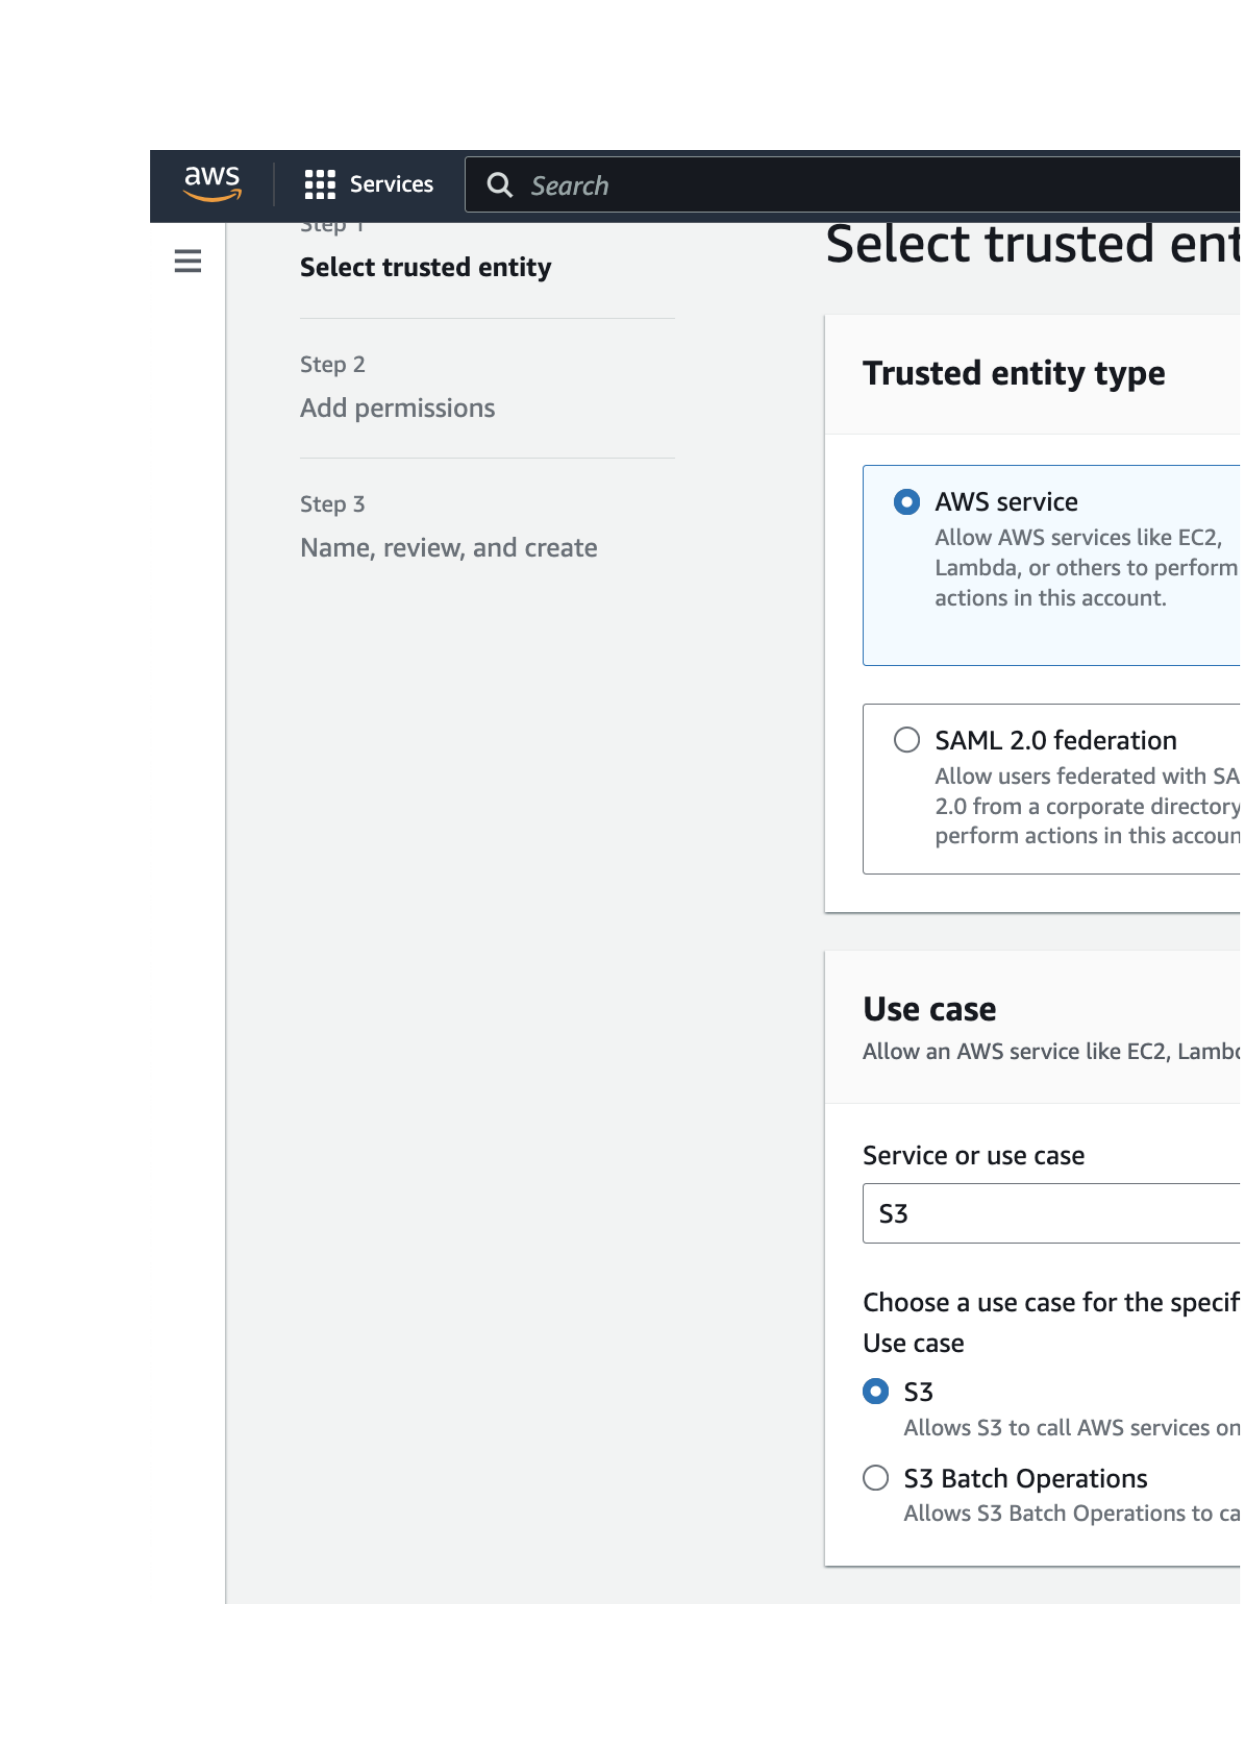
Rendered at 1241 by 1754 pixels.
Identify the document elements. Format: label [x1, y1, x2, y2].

picture [150, 150, 1241, 1604]
